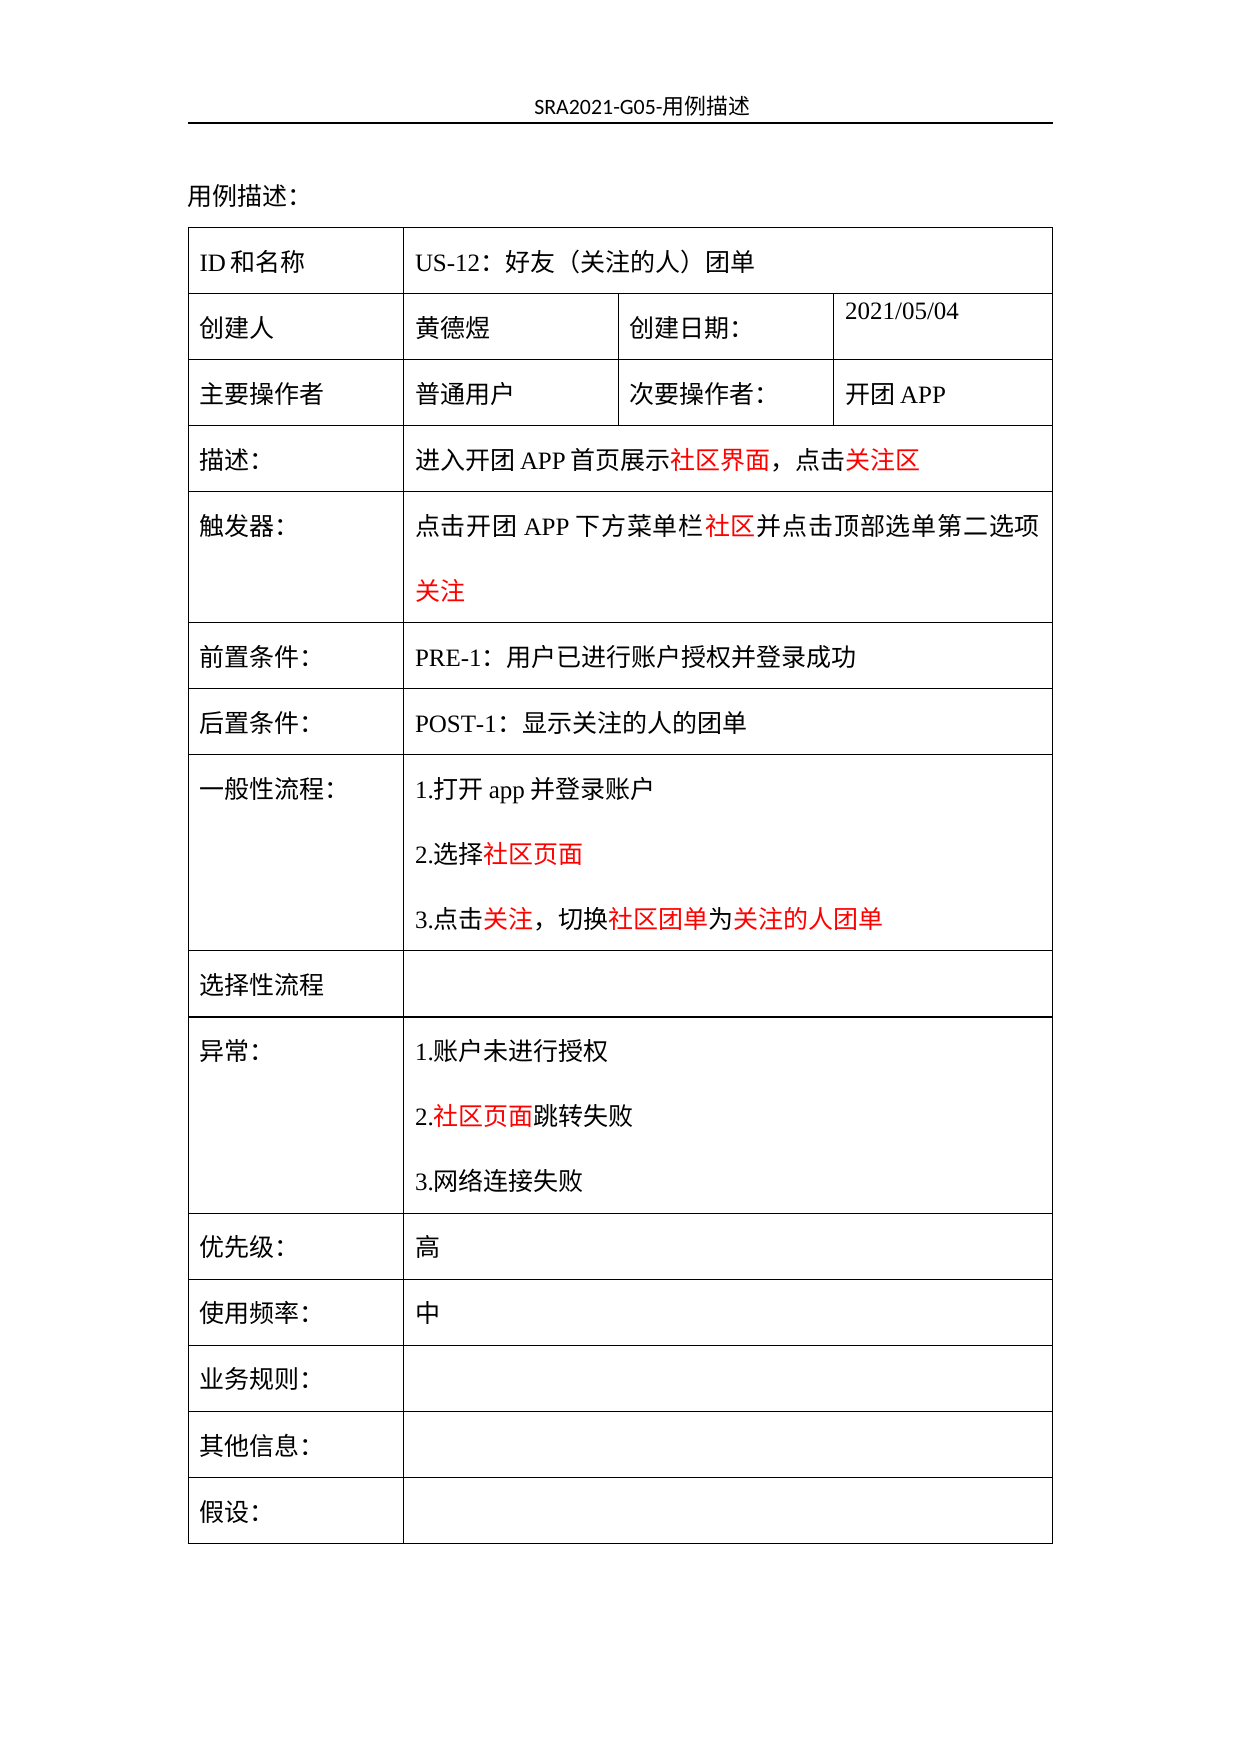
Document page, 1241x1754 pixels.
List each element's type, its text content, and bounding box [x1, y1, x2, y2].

table_cell 中 [404, 1280, 1052, 1344]
table_cell 假设： [189, 1478, 403, 1543]
table_cell 高 [404, 1214, 1052, 1278]
table_cell 主要操作者 [189, 360, 403, 425]
table_cell 1.打开app并登录账户 2.选择社区页面 3.点击关注，切换社区团单为关注的人团单 [404, 755, 1052, 950]
table_cell 其他信息： [189, 1412, 403, 1477]
table_cell 后置条件： [189, 689, 403, 754]
table_cell 异常： [189, 1018, 403, 1212]
table_cell 点击开团APP下方菜单栏社区并点击顶部选单第二选项关注 [404, 492, 1052, 622]
table_cell POST-1：显示关注的人的团单 [404, 689, 1052, 754]
table_cell 黄德煜 [404, 294, 618, 359]
table_cell 创建日期： [619, 294, 833, 359]
table_cell 1.账户未进行授权 2.社区页面跳转失败 3.网络连接失败 [404, 1018, 1052, 1212]
table_cell [404, 1412, 1052, 1477]
table_cell 优先级： [189, 1214, 403, 1278]
table_cell [404, 1346, 1052, 1411]
table_header US-12：好友（关注的人）团单 [404, 228, 1052, 293]
table_cell 选择性流程 [189, 951, 403, 1016]
table_cell 次要操作者： [619, 360, 833, 425]
table_cell 前置条件： [189, 623, 403, 688]
text 用例描述： [187, 162, 1053, 227]
table_cell 描述： [189, 426, 403, 491]
table_header ID和名称 [189, 228, 403, 293]
table_cell 开团APP [834, 360, 1052, 425]
table_cell 创建人 [189, 294, 403, 359]
table_cell 2021/05/04 [834, 294, 1052, 359]
table_cell [404, 951, 1052, 1016]
table_cell 触发器： [189, 492, 403, 622]
table_cell [404, 1478, 1052, 1543]
table_cell 一般性流程： [189, 755, 403, 950]
table_cell PRE-1：用户已进行账户授权并登录成功 [404, 623, 1052, 688]
table_cell 进入开团APP首页展示社区界面，点击关注区 [404, 426, 1052, 491]
table_cell 业务规则： [189, 1346, 403, 1411]
table_cell 使用频率： [189, 1280, 403, 1344]
table_cell 普通用户 [404, 360, 618, 425]
